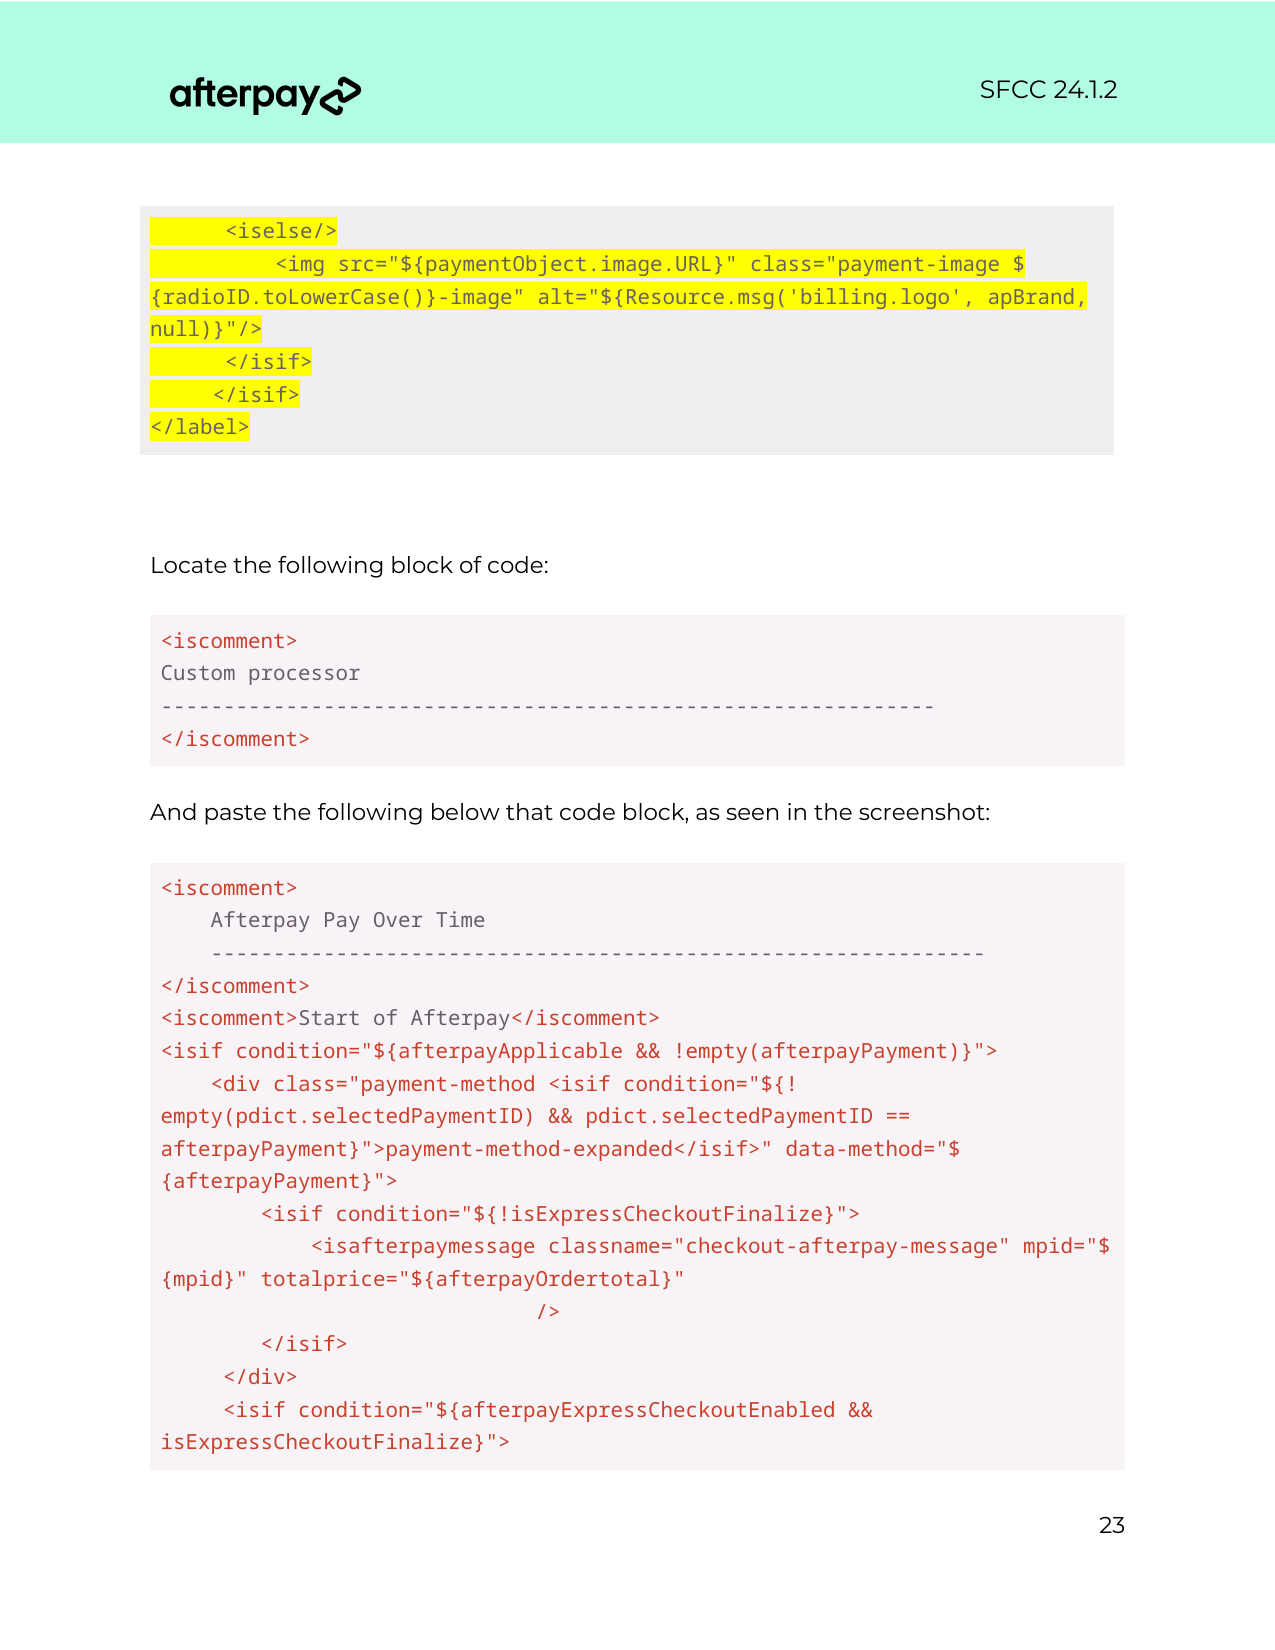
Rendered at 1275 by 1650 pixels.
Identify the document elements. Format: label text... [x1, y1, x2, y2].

text And paste the following below that code block, as seen in the screenshot: [150, 798, 1125, 826]
text Locate the following block of code: [150, 551, 1125, 579]
picture [134, 48, 397, 144]
table_header <iscomment> Custom processor -------------------------------------------------------------- </iscomment> [150, 615, 1125, 766]
